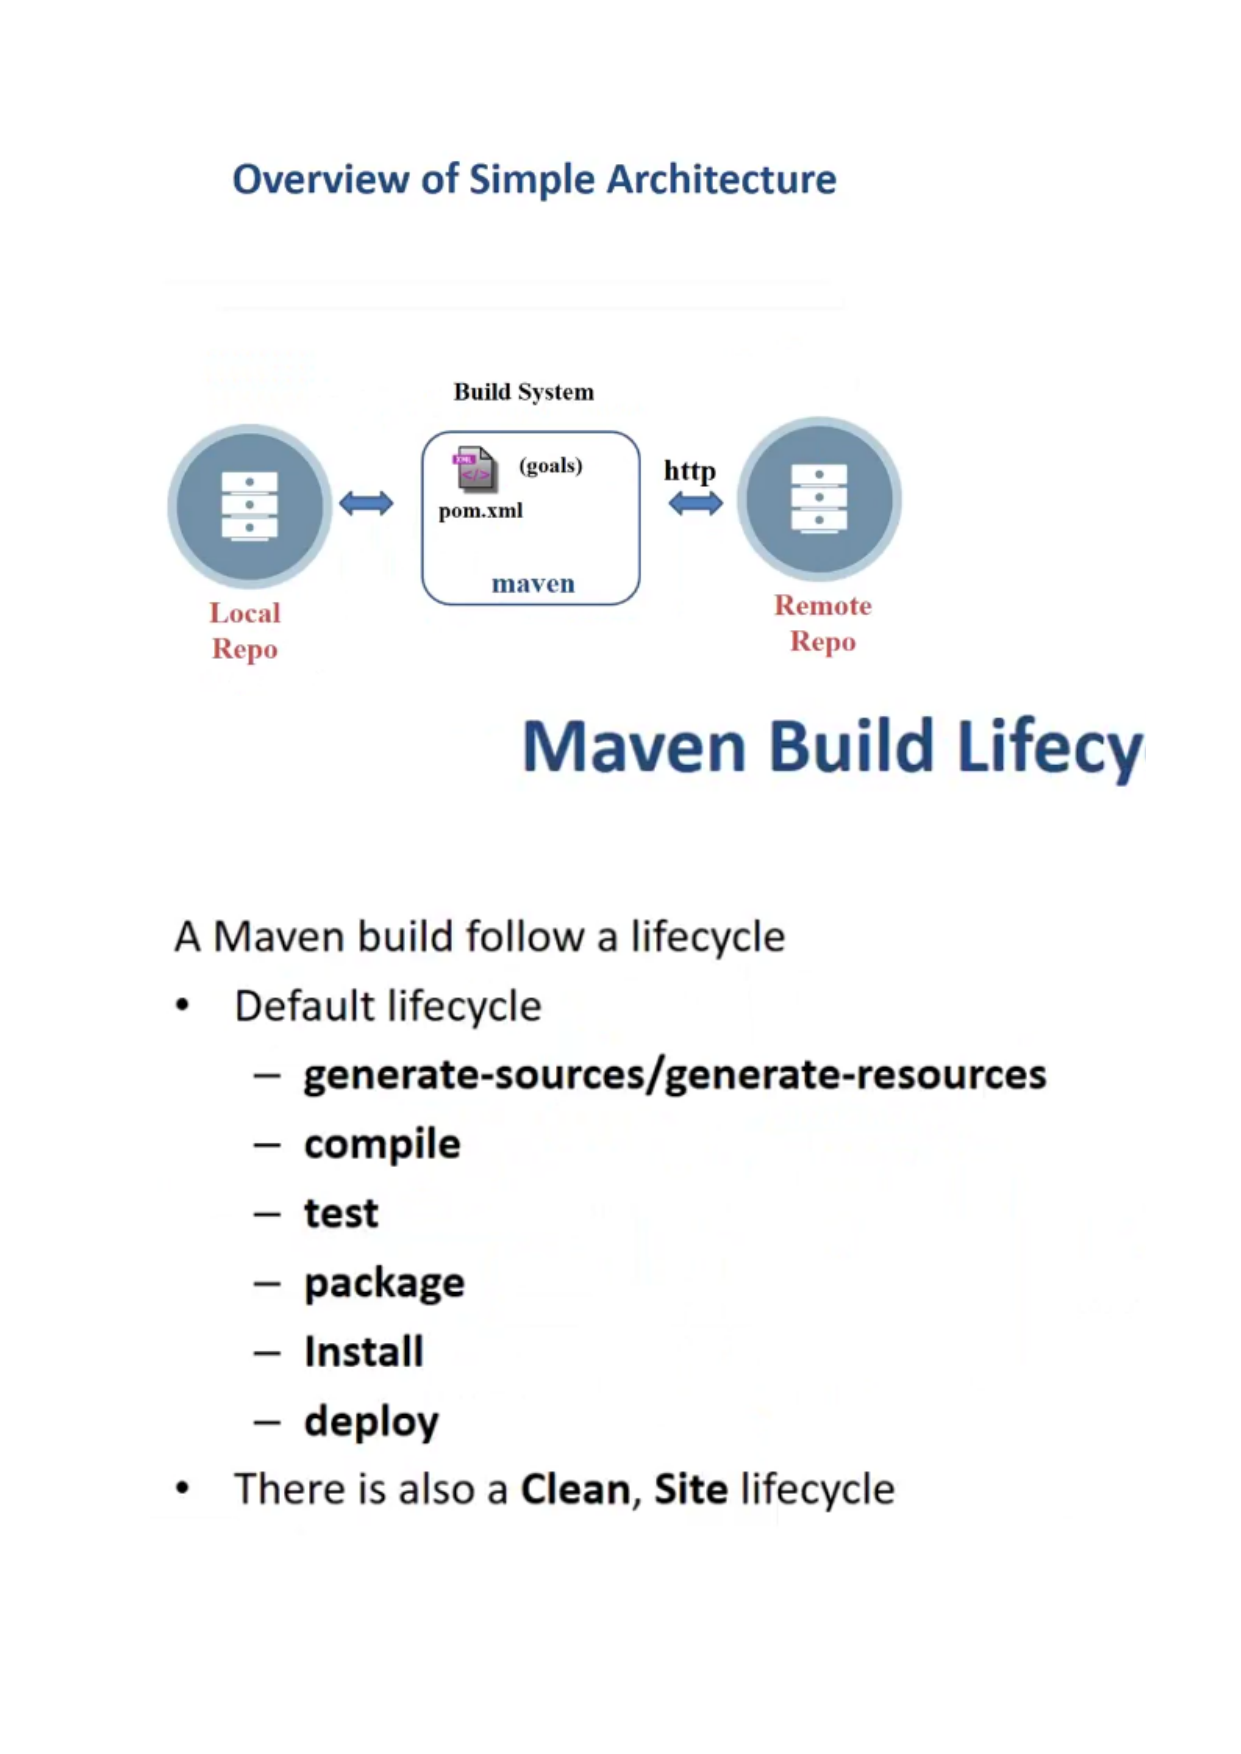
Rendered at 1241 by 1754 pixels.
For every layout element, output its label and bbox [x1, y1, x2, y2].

picture [150, 697, 1146, 1546]
picture [150, 150, 912, 696]
